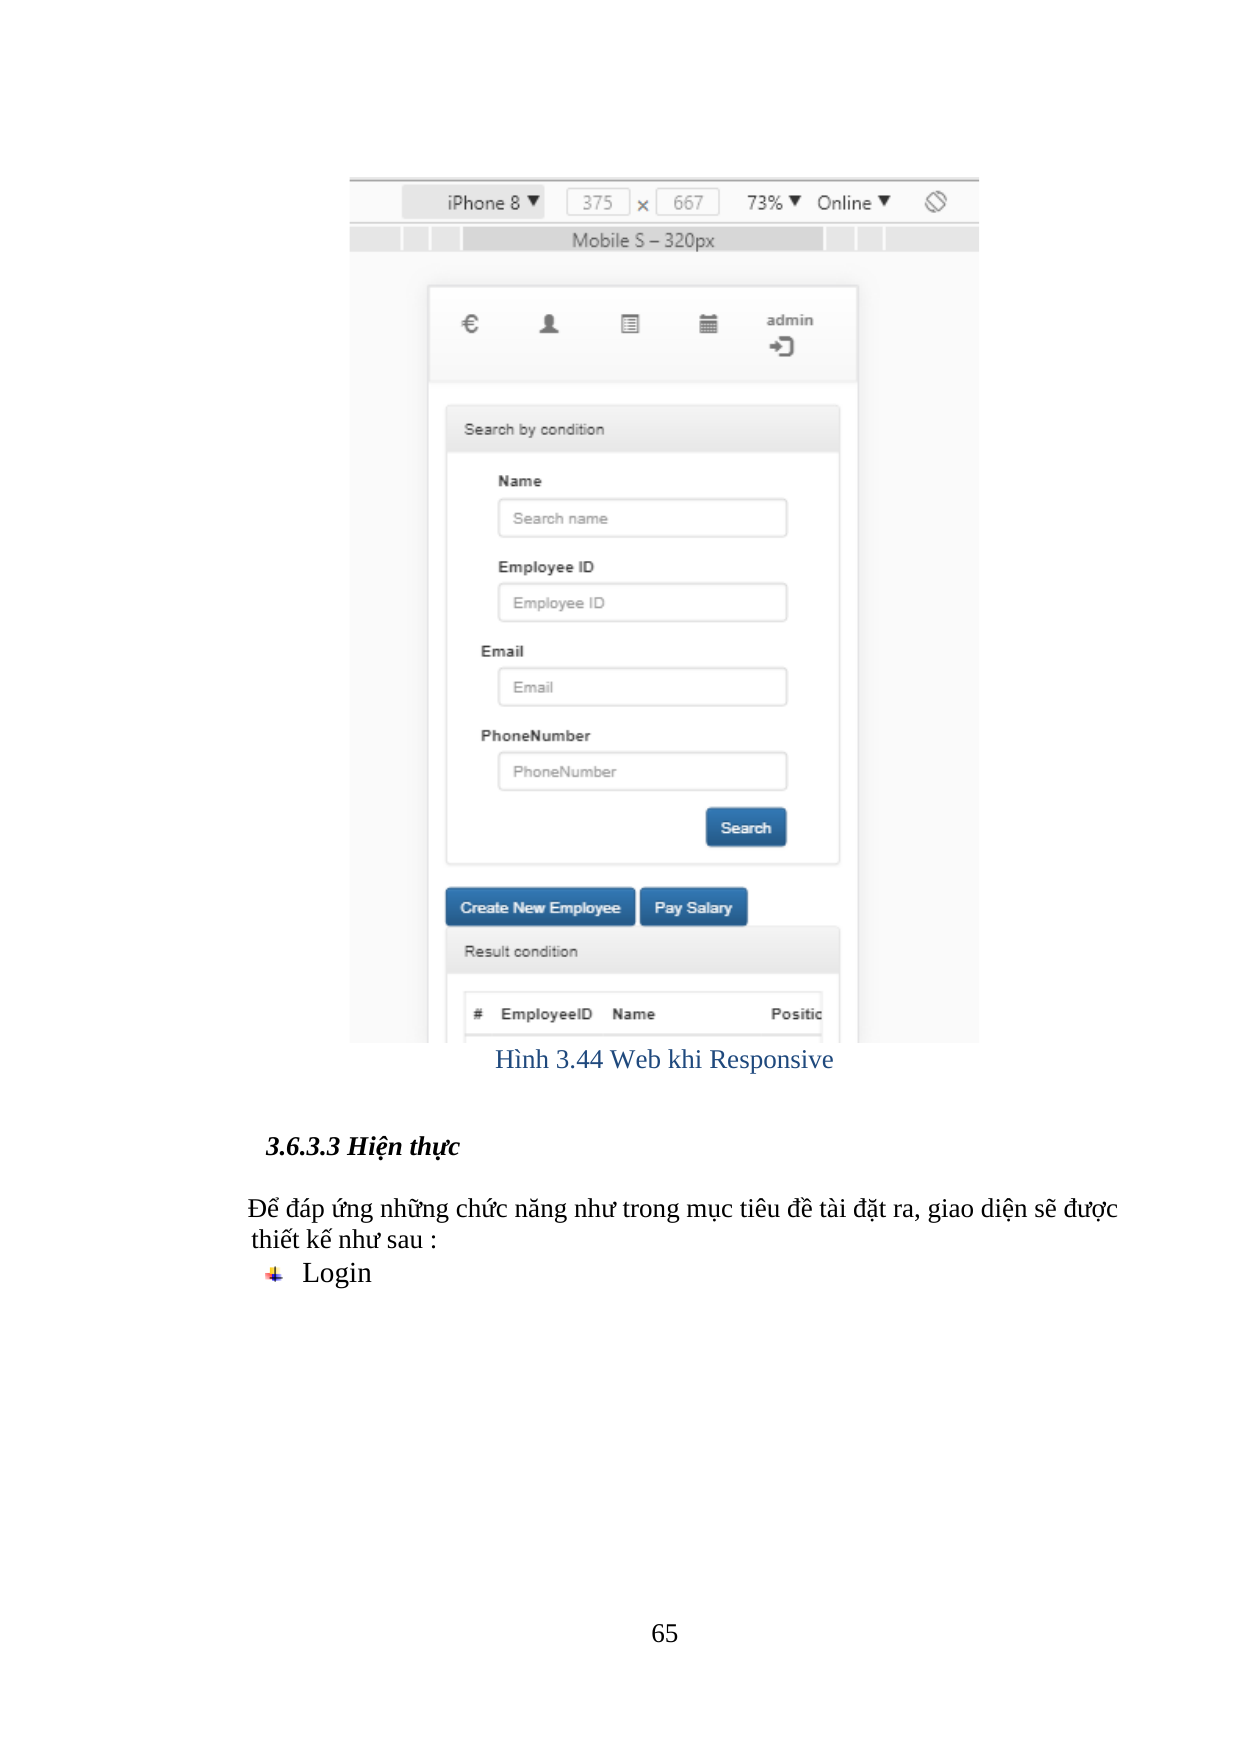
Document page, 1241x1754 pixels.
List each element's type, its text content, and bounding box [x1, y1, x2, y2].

picture [349, 177, 980, 1043]
text Để đáp ứng những chức năng như trong mục tiêu đề tài đặt ra, giao diện sẽ được thiết kế như sau : [207, 1192, 1122, 1255]
list Login [264, 1255, 1122, 1288]
picture [265, 1265, 283, 1282]
text Hình 3.44 Web khi Responsive [207, 1043, 1122, 1074]
subtitle 3.6.3.3 Hiện thực [207, 1130, 1122, 1161]
